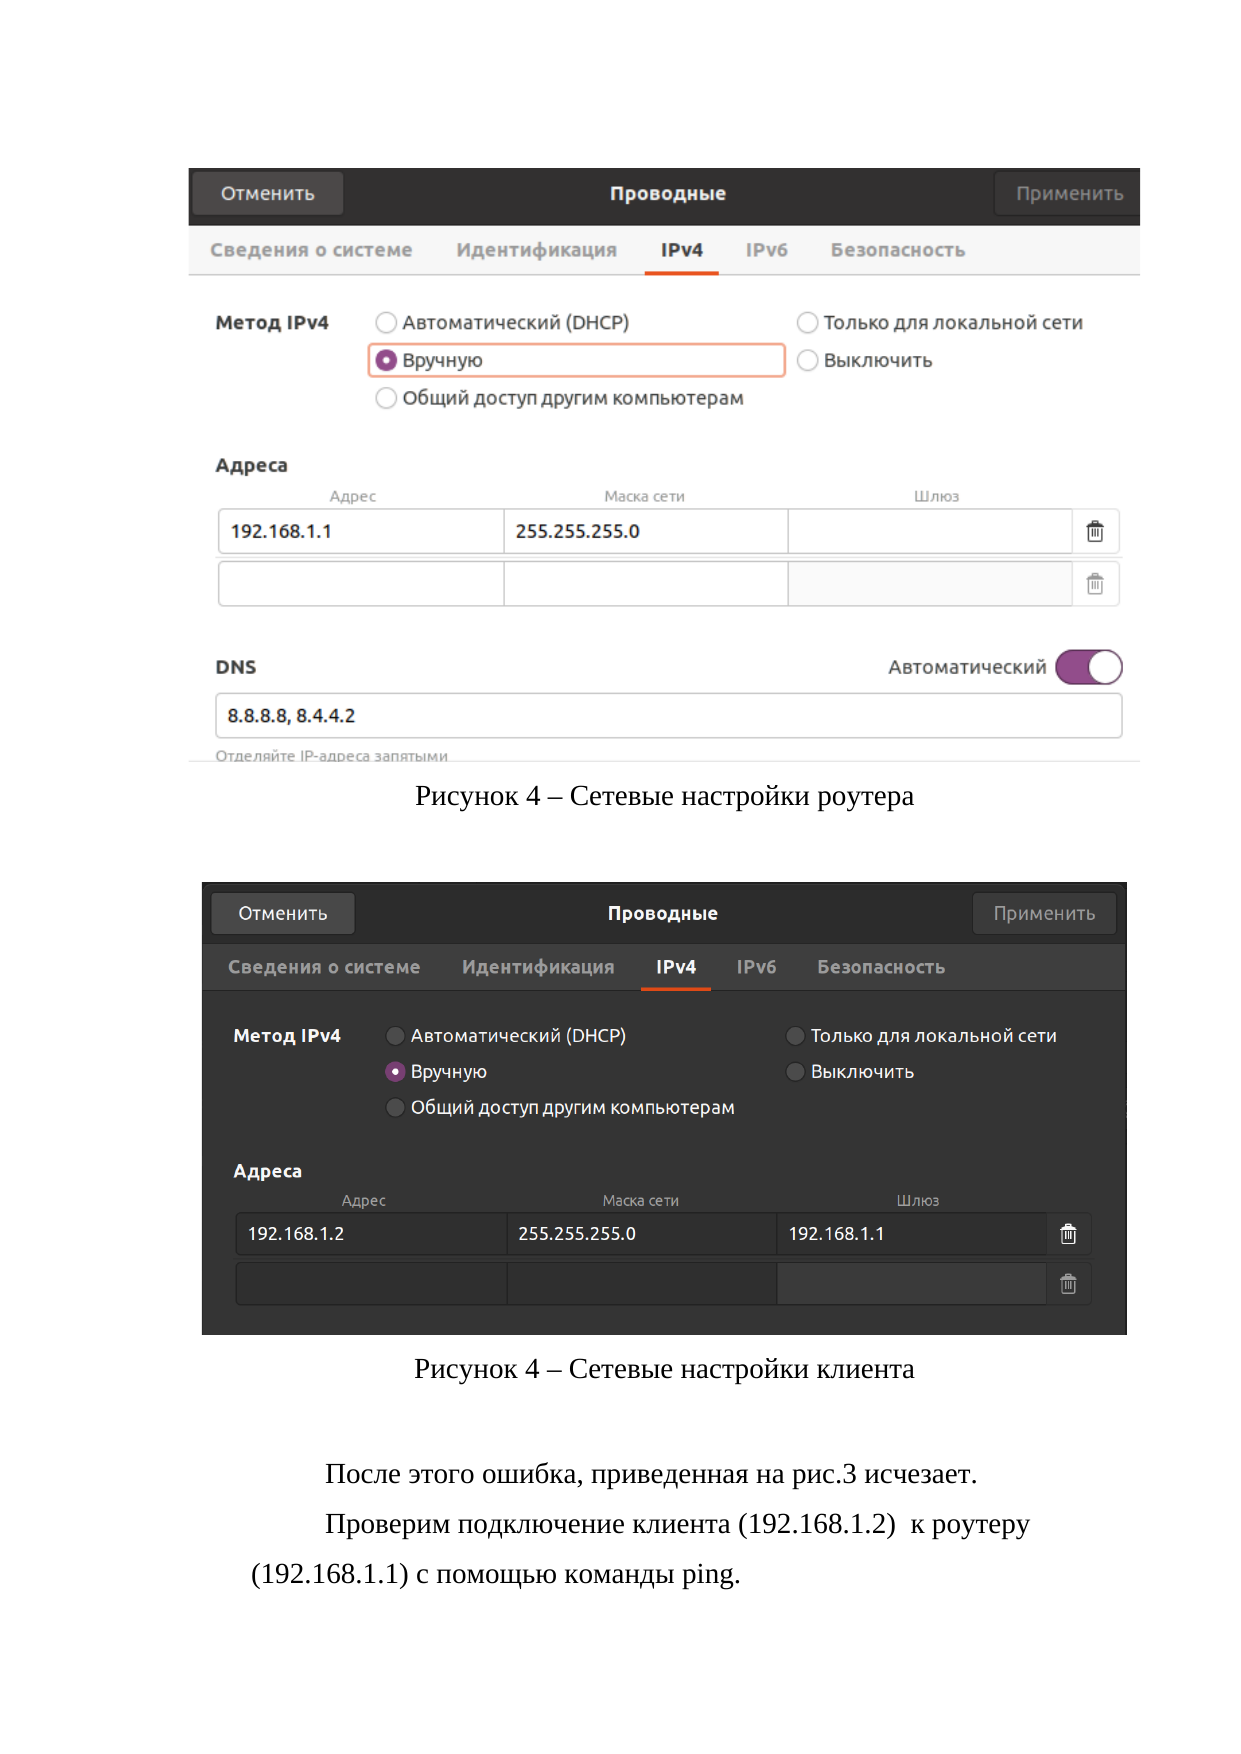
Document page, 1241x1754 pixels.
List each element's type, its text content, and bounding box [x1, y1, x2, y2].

text Проверим подключение клиента (192.168.1.2) к роутеру (192.168.1.1) с помощью команды ping. [251, 1506, 1152, 1590]
text После этого ошибка, приведенная на рис.3 исчезает. [177, 1456, 1152, 1489]
text Рисунок 4 – Сетевые настройки роутера [177, 778, 1152, 812]
picture [188, 168, 1141, 762]
text Рисунок 4 – Сетевые настройки клиента [177, 1351, 1152, 1385]
picture [201, 882, 1127, 1335]
